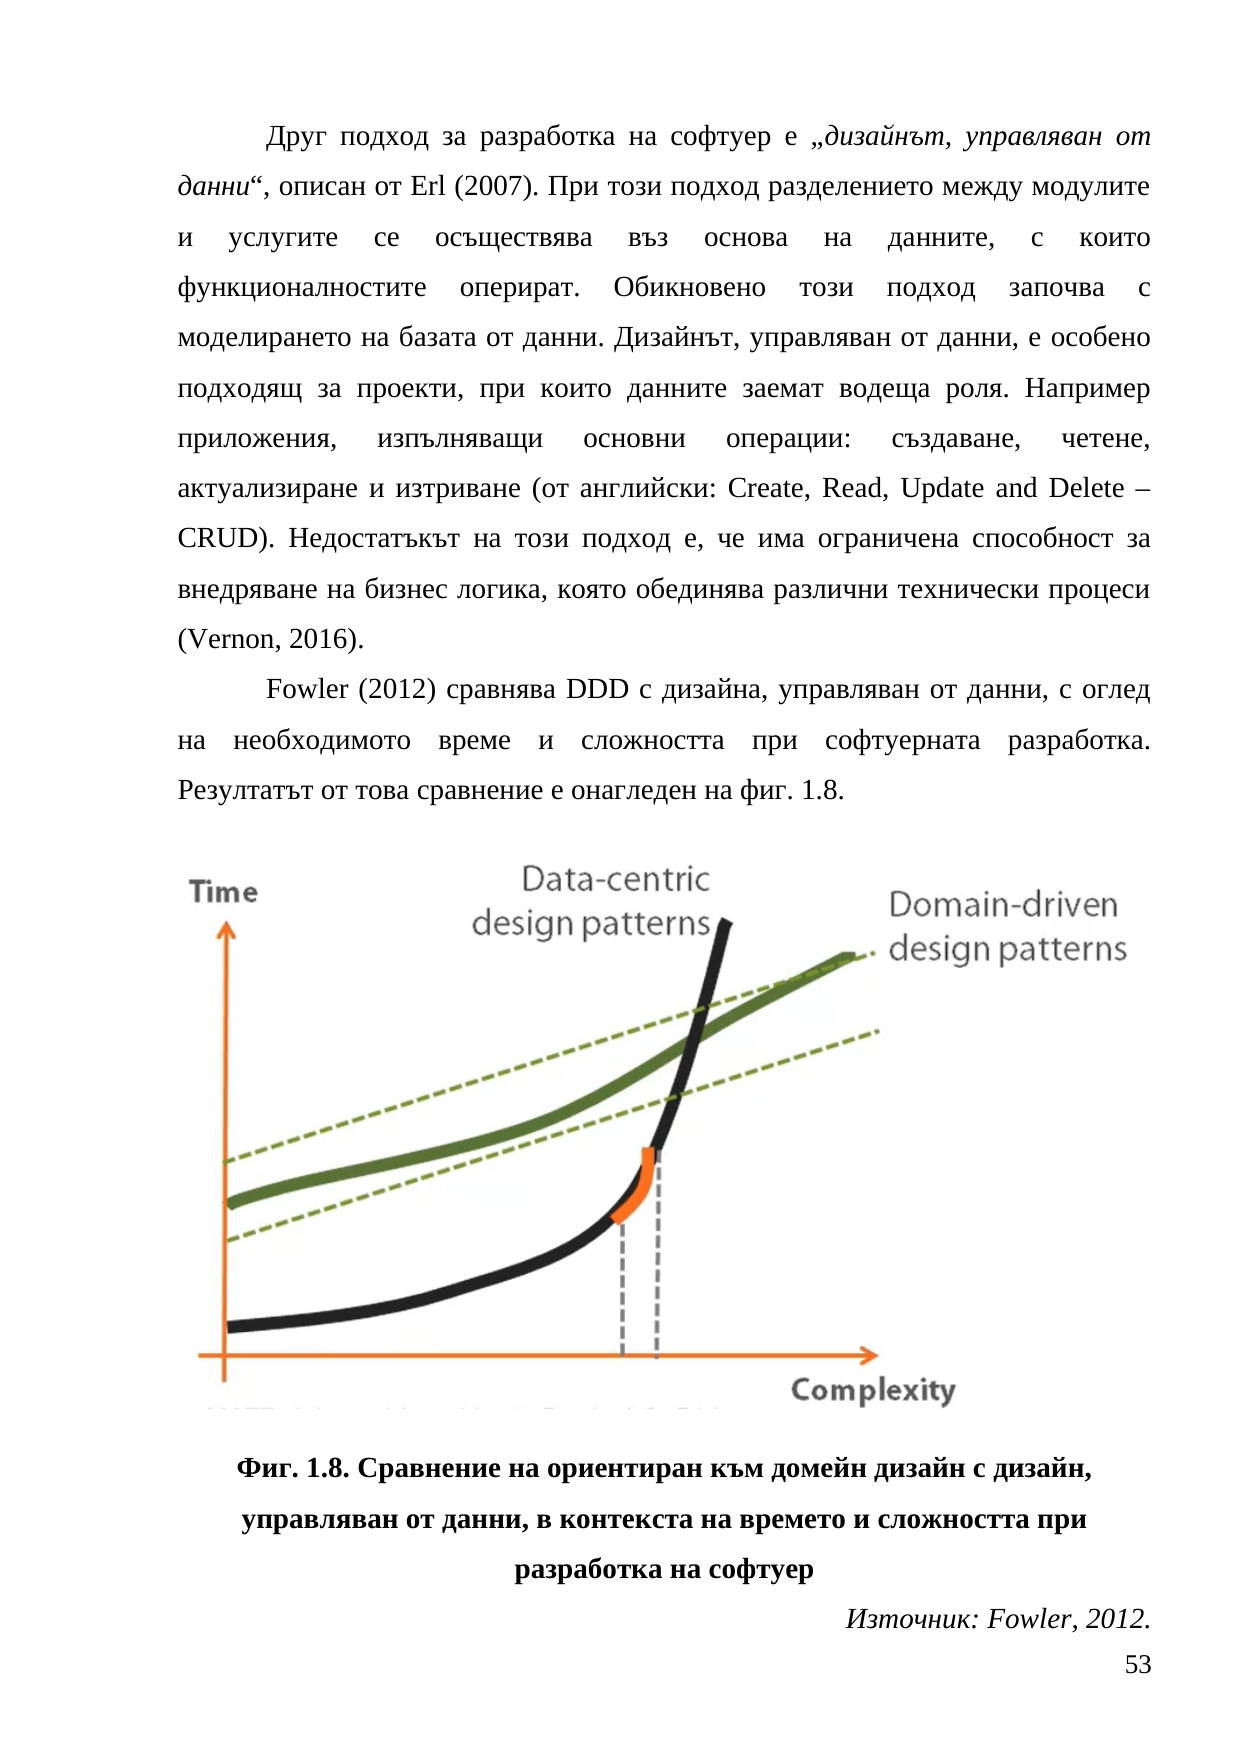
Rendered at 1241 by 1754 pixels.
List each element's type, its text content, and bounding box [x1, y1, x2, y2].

text Друг подход за разработка на софтуер е „дизайнът, управляван от данни“, описан от Erl (2007). При този подход разделението между модулите и услугите се осъществява въз основа на данните, с които функционалностите оперират. Обикновено този подход започва с моделирането на базата от данни. Дизайнът, управляван от данни, е особено подходящ за проекти, при които данните заемат водеща роля. Например приложения, изпълняващи основни операции: създаване, четене, актуализиране и изтриване (от английски: Create, Read, Update and Delete – CRUD). Недостатъкът на този подход е, че има ограничена способност за внедряване на бизнес логика, която обединява различни технически процеси (Vernon, 2016). [177, 118, 1152, 655]
text Fowler (2012) сравнява DDD с дизайна, управляван от данни, с оглед на необходимото време и сложността при софтуерната разработка. Резултатът от това сравнение е онагледен на фиг. 1.8. [177, 672, 1152, 806]
title Фиг. 1.8. Сравнение на ориентиран към домейн дизайн с дизайн, управляван от данни, в контекста на времето и сложността при разработка на софтуер [177, 1451, 1152, 1585]
title Източник: Fowler, 2012. [177, 1601, 1152, 1635]
picture [177, 847, 1180, 1409]
